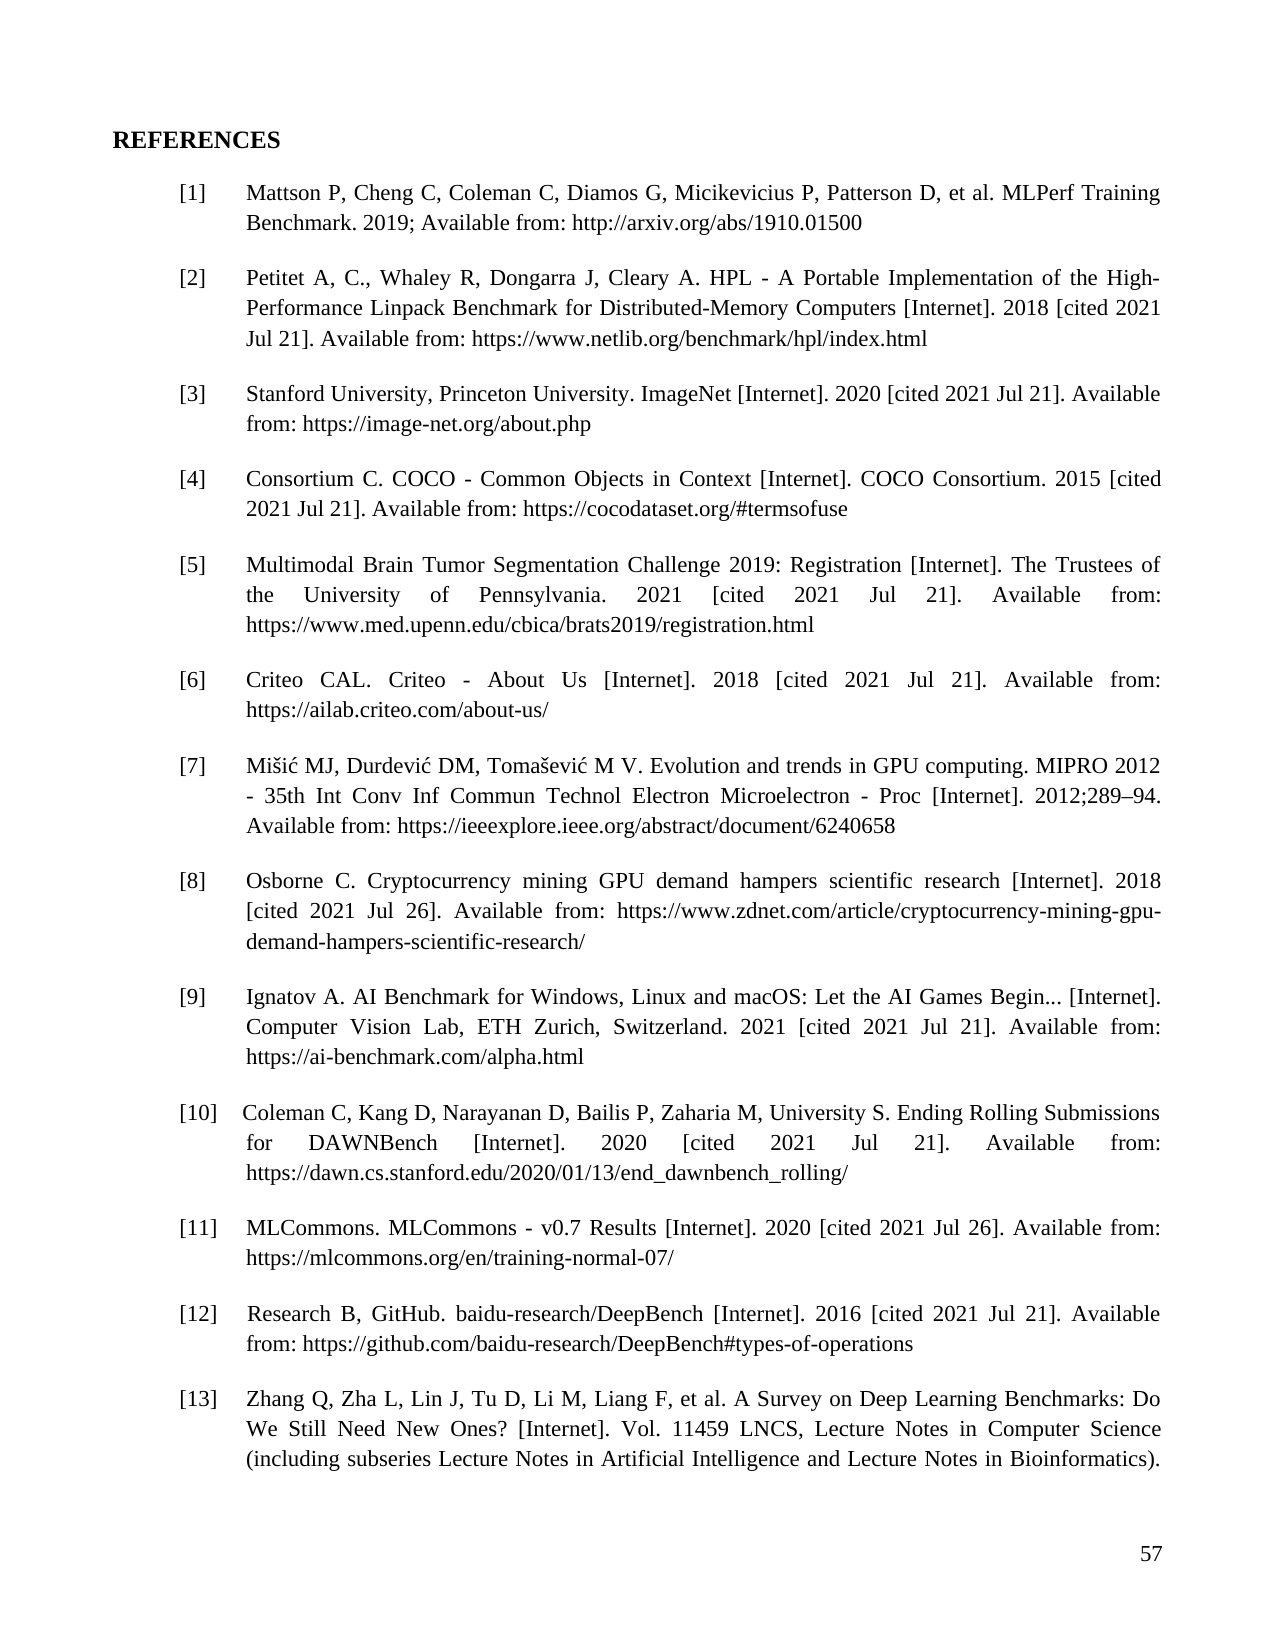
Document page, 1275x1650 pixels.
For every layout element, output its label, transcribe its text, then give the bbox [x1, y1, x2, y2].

text [4] Consortium C. COCO - Common Objects in Context [Internet]. COCO Consortium. 2015 [cited 2021 Jul 21]. Available from: https://cocodataset.org/#termsofuse [179, 465, 1162, 522]
text [7] Mišić MJ, Durdević DM, Tomašević M V. Evolution and trends in GPU computing. MIPRO 2012 - 35th Int Conv Inf Commun Technol Electron Microelectron - Proc [Internet]. 2012;289–94. Available from: https://ieeexplore.ieee.org/abstract/document/6240658 [179, 752, 1162, 838]
text [2] Petitet A, C., Whaley R, Dongarra J, Cleary A. HPL - A Portable Implementation of the High-Performance Linpack Benchmark for Distributed-Memory Computers [Internet]. 2018 [cited 2021 Jul 21]. Available from: https://www.netlib.org/benchmark/hpl/index.html [179, 264, 1162, 351]
text [12] Research B, GitHub. baidu-research/DeepBench [Internet]. 2016 [cited 2021 Jul 21]. Available from: https://github.com/baidu-research/DeepBench#types-of-operations [179, 1299, 1162, 1356]
text [6] Criteo CAL. Criteo - About Us [Internet]. 2018 [cited 2021 Jul 21]. Available from: https://ailab.criteo.com/about-us/ [179, 666, 1162, 723]
text [5] Multimodal Brain Tumor Segmentation Challenge 2019: Registration [Internet]. The Trustees of the University of Pennsylvania. 2021 [cited 2021 Jul 21]. Available from: https://www.med.upenn.edu/cbica/brats2019/registration.html [179, 551, 1162, 637]
text [1] Mattson P, Cheng C, Coleman C, Diamos G, Micikevicius P, Patterson D, et al. MLPerf Training Benchmark. 2019; Available from: http://arxiv.org/abs/1910.01500 [179, 179, 1162, 235]
text [10] Coleman C, Kang D, Narayanan D, Bailis P, Zaharia M, University S. Ending Rolling Submissions for DAWNBench [Internet]. 2020 [cited 2021 Jul 21]. Available from: https://dawn.cs.stanford.edu/2020/01/13/end_dawnbench_rolling/ [179, 1098, 1162, 1185]
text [179, 1385, 1162, 1472]
subtitle REFERENCES [112, 125, 1162, 154]
text [8] Osborne C. Cryptocurrency mining GPU demand hampers scientific research [Internet]. 2018 [cited 2021 Jul 26]. Available from: https://www.zdnet.com/article/cryptocurrency-mining-gpu-demand-hampers-scientific-research/ [179, 867, 1162, 954]
text [9] Ignatov A. AI Benchmark for Windows, Linux and macOS: Let the AI Games Begin... [Internet]. Computer Vision Lab, ETH Zurich, Switzerland. 2021 [cited 2021 Jul 21]. Available from: https://ai-benchmark.com/alpha.html [179, 983, 1162, 1070]
text [11] MLCommons. MLCommons - v0.7 Results [Internet]. 2020 [cited 2021 Jul 26]. Available from: https://mlcommons.org/en/training-normal-07/ [179, 1214, 1162, 1271]
text [3] Stanford University, Princeton University. ImageNet [Internet]. 2020 [cited 2021 Jul 21]. Available from: https://image-net.org/about.php [179, 380, 1162, 436]
